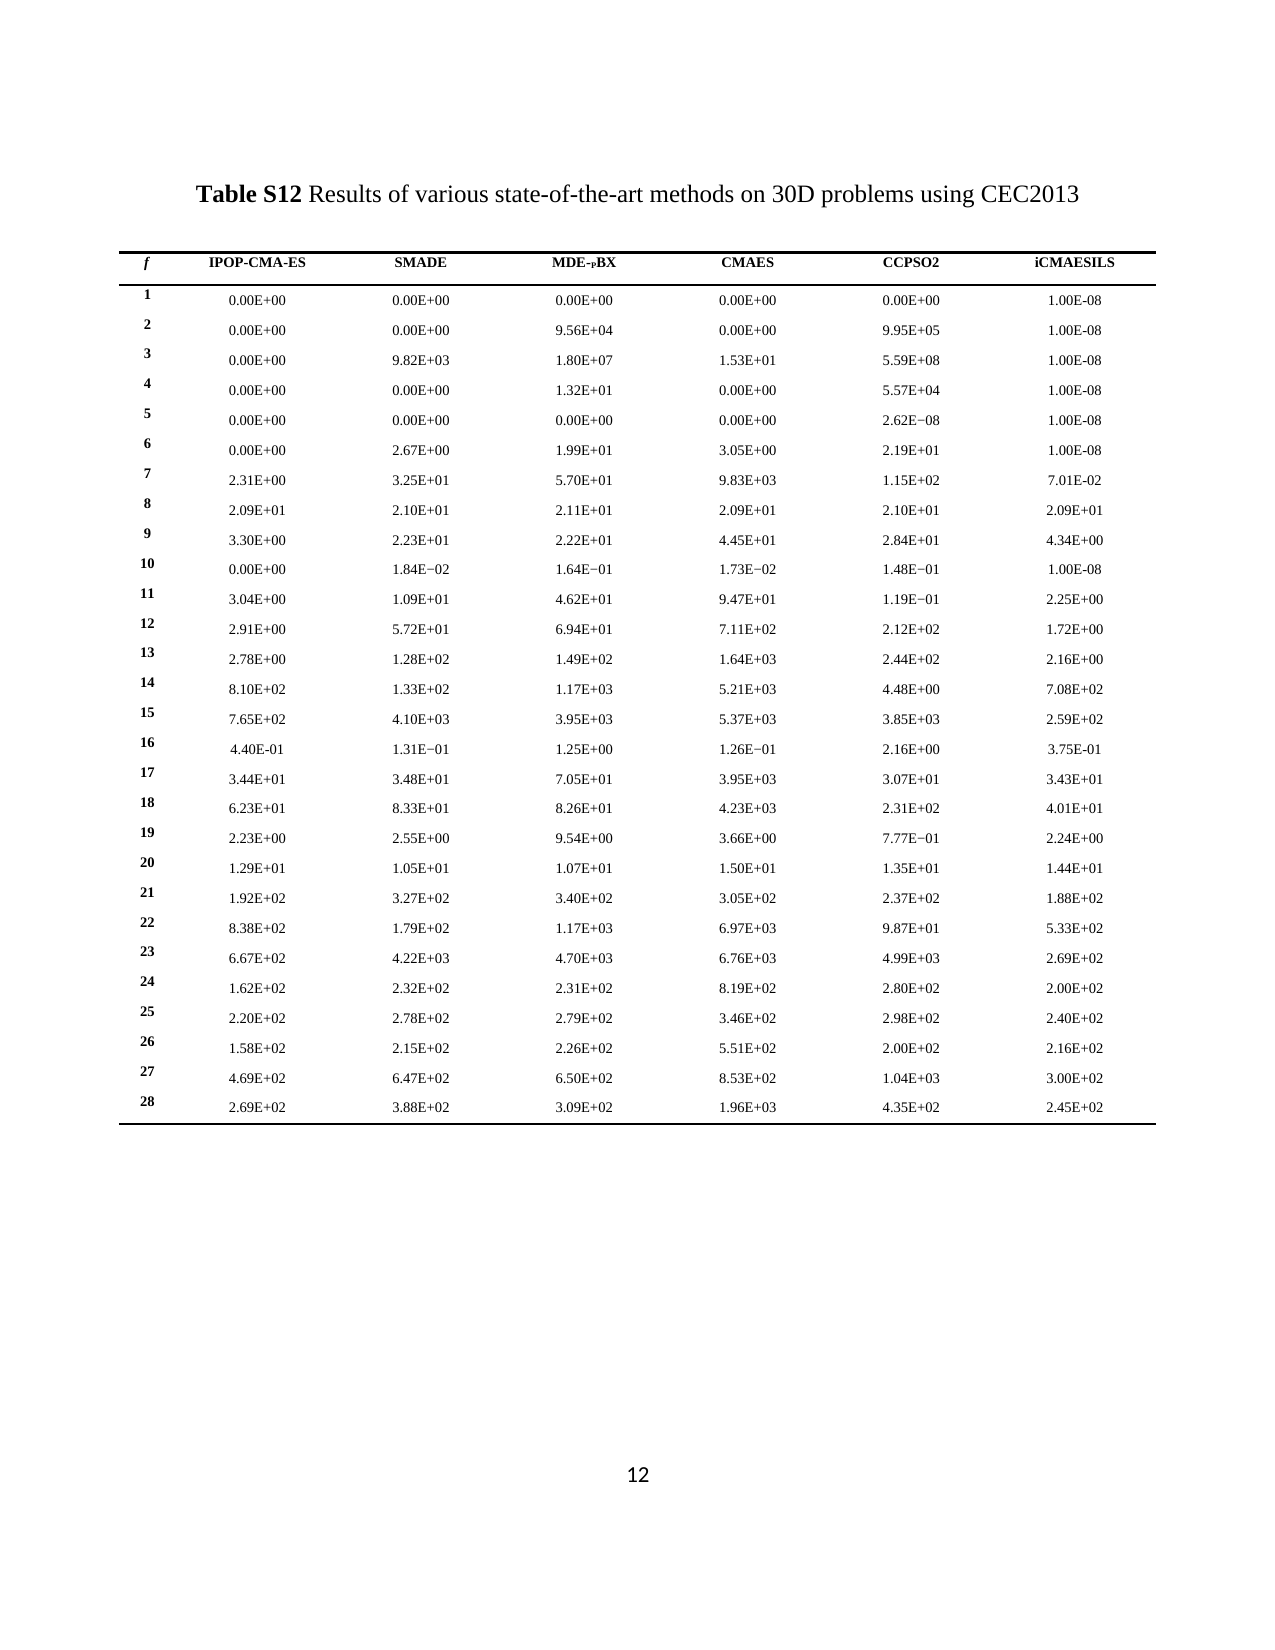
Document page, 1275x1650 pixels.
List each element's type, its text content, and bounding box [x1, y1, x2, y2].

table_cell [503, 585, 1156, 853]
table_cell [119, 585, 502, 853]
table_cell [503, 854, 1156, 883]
text Table S12 Results of various state-of-the-art methods on 30D problems using CEC2013 [150, 179, 1125, 208]
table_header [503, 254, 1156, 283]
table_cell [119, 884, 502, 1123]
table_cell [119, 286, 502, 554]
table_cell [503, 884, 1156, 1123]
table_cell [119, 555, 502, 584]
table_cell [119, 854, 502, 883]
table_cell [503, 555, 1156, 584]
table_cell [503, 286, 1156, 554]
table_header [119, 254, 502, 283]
